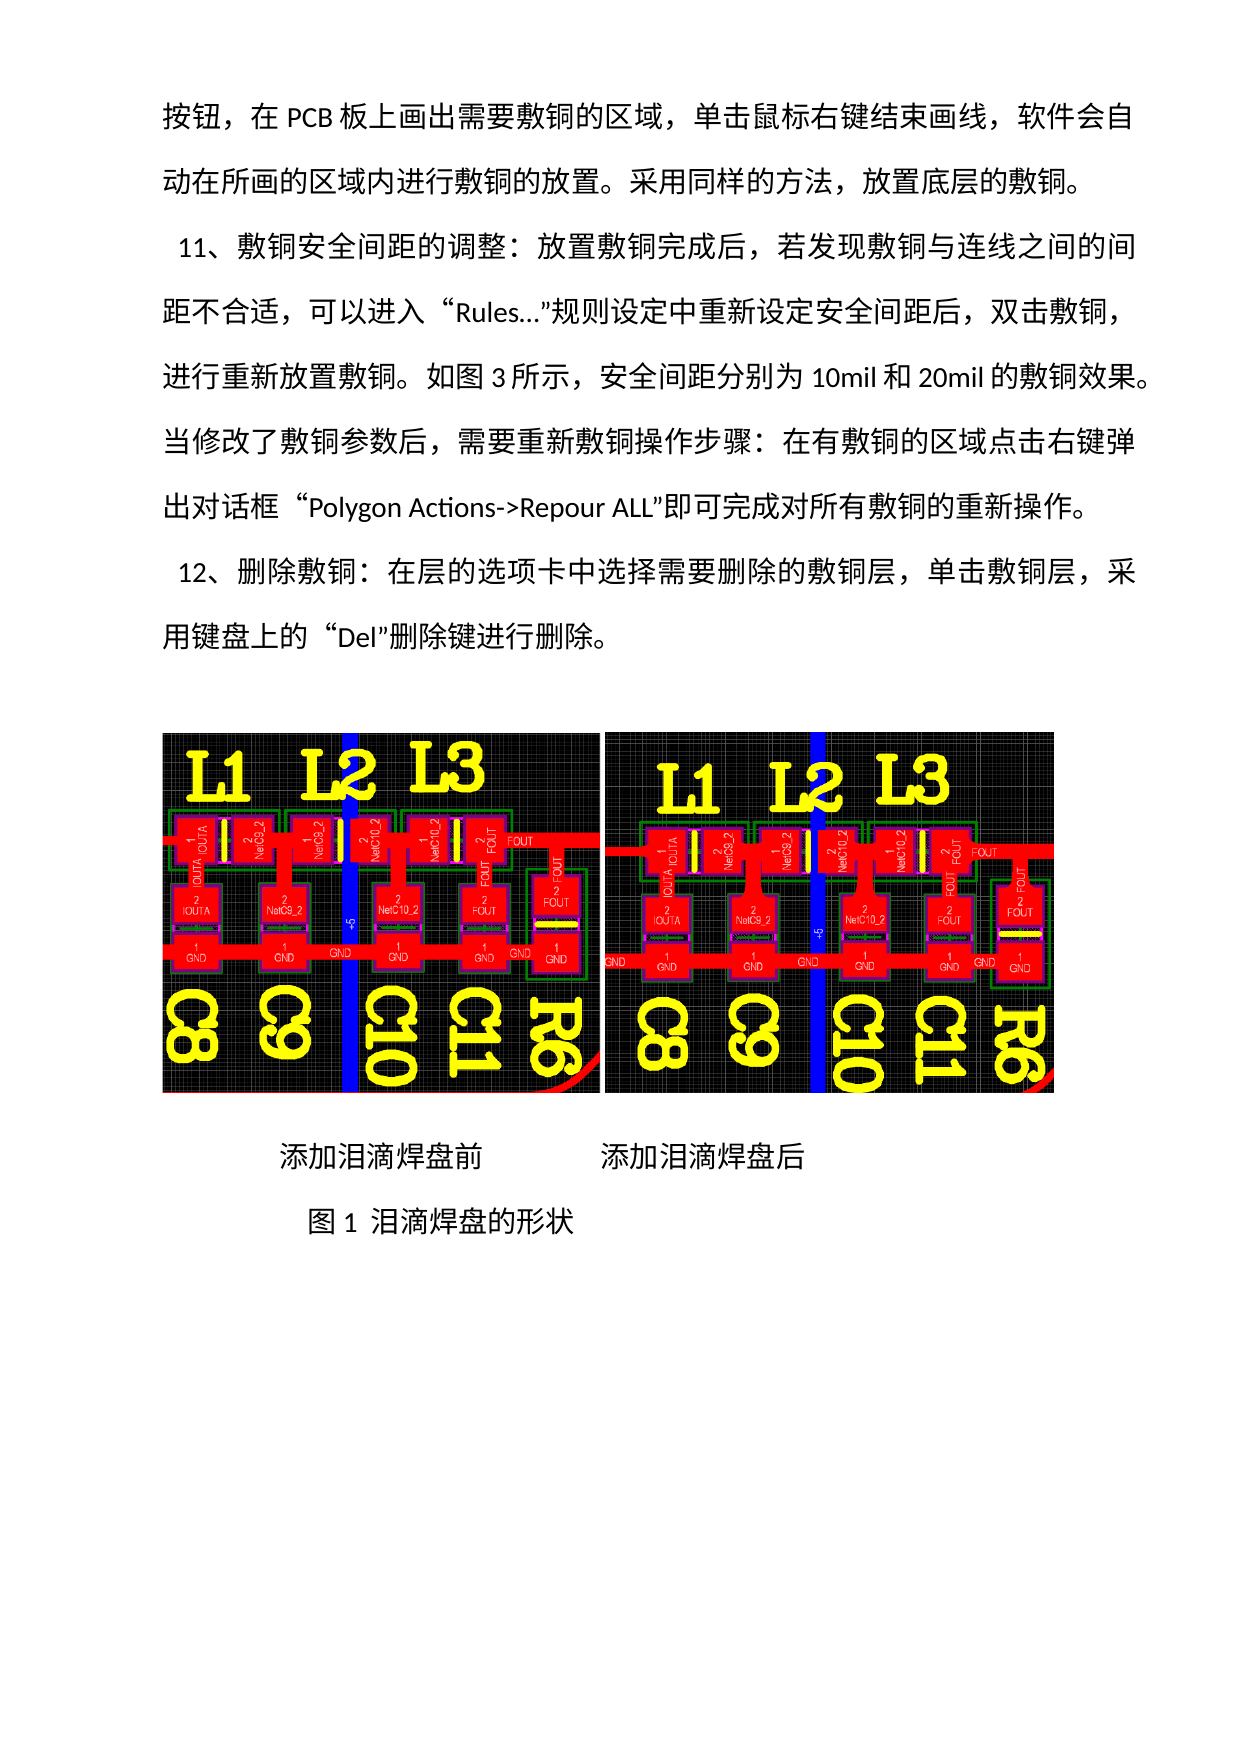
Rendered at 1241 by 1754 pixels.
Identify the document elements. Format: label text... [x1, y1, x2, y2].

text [162, 82, 1137, 212]
text 12、删除敷铜：在层的选项卡中选择需要删除的敷铜层，单击敷铜层，采用键盘上的“Del”删除键进行删除。 [162, 537, 1137, 667]
text 添加泪滴焊盘前 添加泪滴焊盘后 [162, 1122, 1137, 1187]
picture [605, 732, 1054, 1093]
text 11、敷铜安全间距的调整：放置敷铜完成后，若发现敷铜与连线之间的间距不合适，可以进入“Rules…”规则设定中重新设定安全间距后，双击敷铜，进行重新放置敷铜。如图3所示，安全间距分别为10mil和20mil的敷铜效果。当修改了敷铜参数后，需要重新敷铜操作步骤：在有敷铜的区域点击右键弹出对话框“Polygon Actions->Repour ALL”即可完成对所有敷铜的重新操作。 [162, 212, 1137, 537]
picture [162, 733, 601, 1093]
text 图1 泪滴焊盘的形状 [162, 1187, 1137, 1252]
